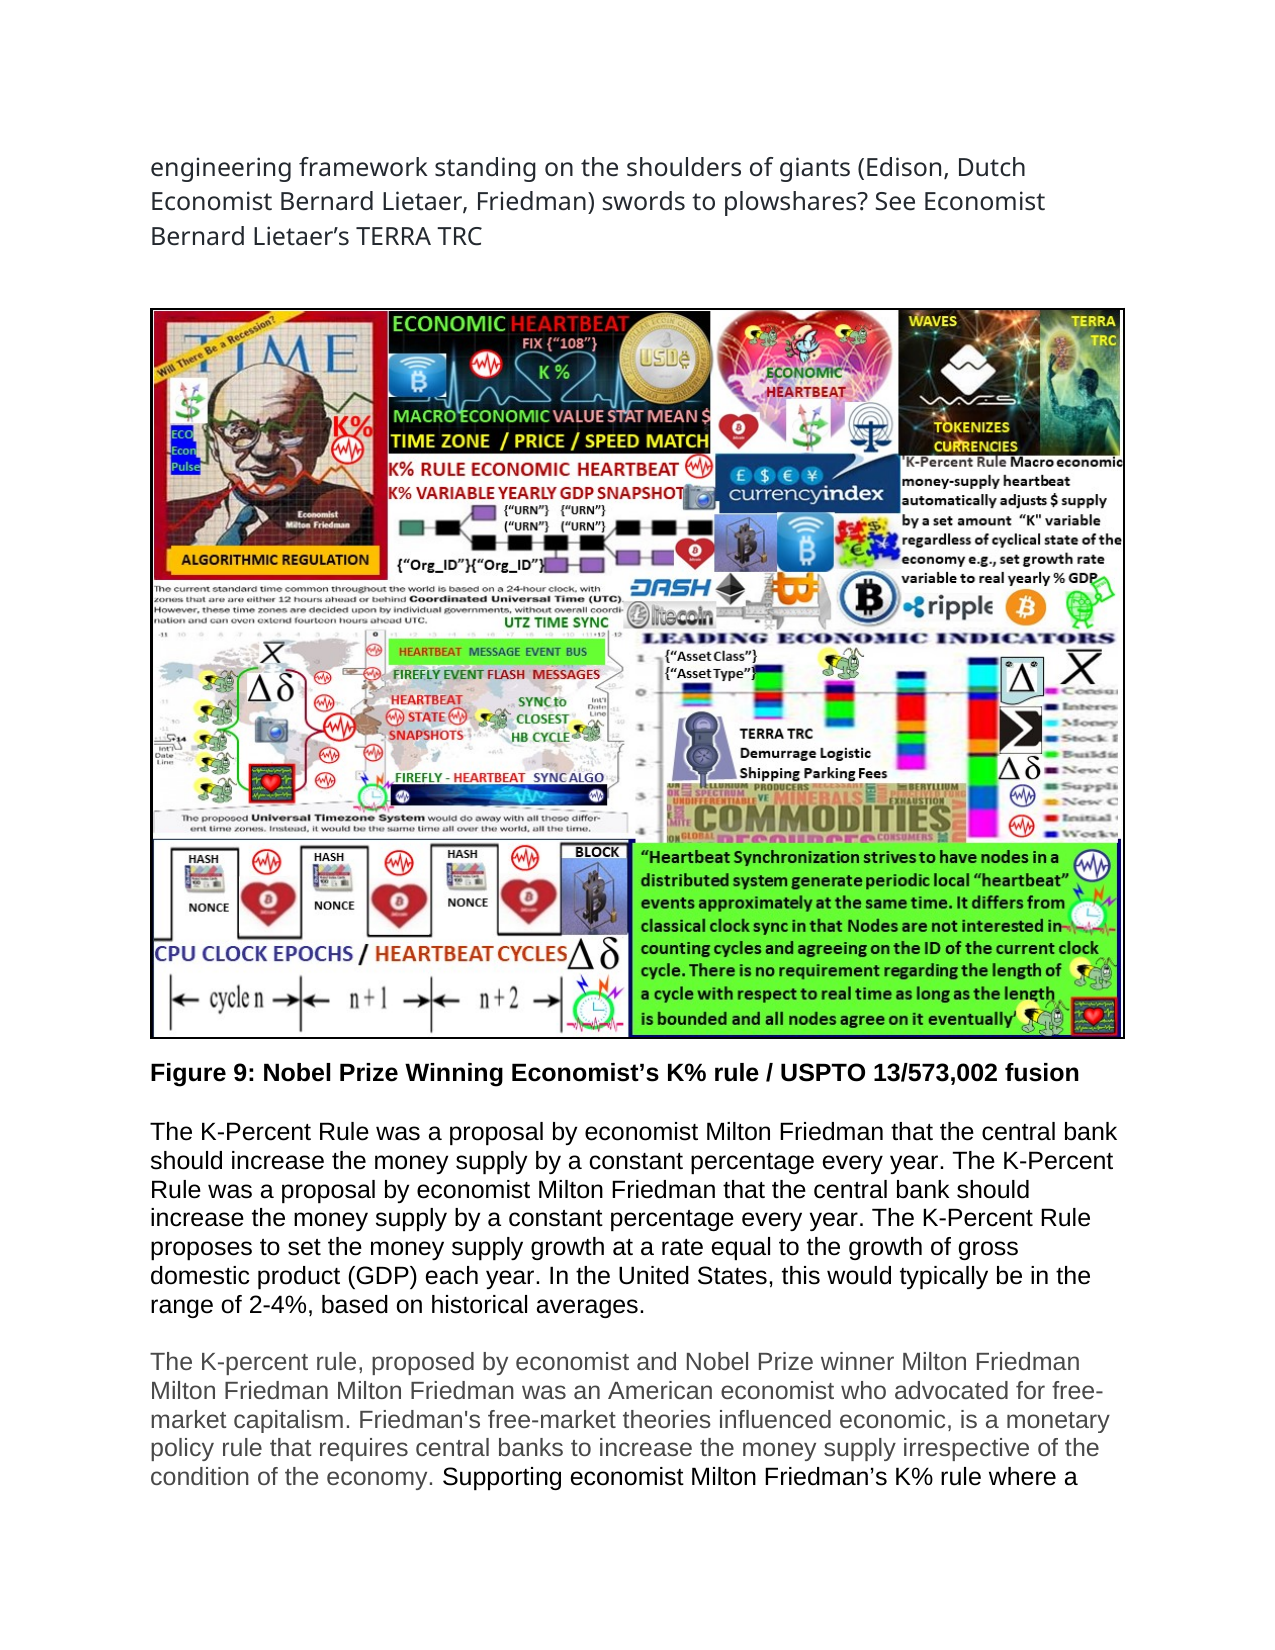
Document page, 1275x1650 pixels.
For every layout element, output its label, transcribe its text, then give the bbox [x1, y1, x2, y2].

picture [152, 310, 1123, 1037]
text The K-Percent Rule was a proposal by economist Milton Friedman that the central bank should increase the money supply by a constant percentage every year. The K-Percent Rule was a proposal by economist Milton Friedman that the central bank should increase the money supply by a constant percentage every year. The K-Percent Rule proposes to set the money supply growth at a rate equal to the growth of gross domestic product (GDP) each year. In the United States, this would typically be in the range of 2-4%, based on historical averages. [150, 1117, 1125, 1318]
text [150, 1347, 1125, 1491]
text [150, 150, 1125, 252]
text Figure 9: Nobel Prize Winning Economist’s K% rule / USPTO 13/573,002 fusion [150, 1058, 1125, 1087]
